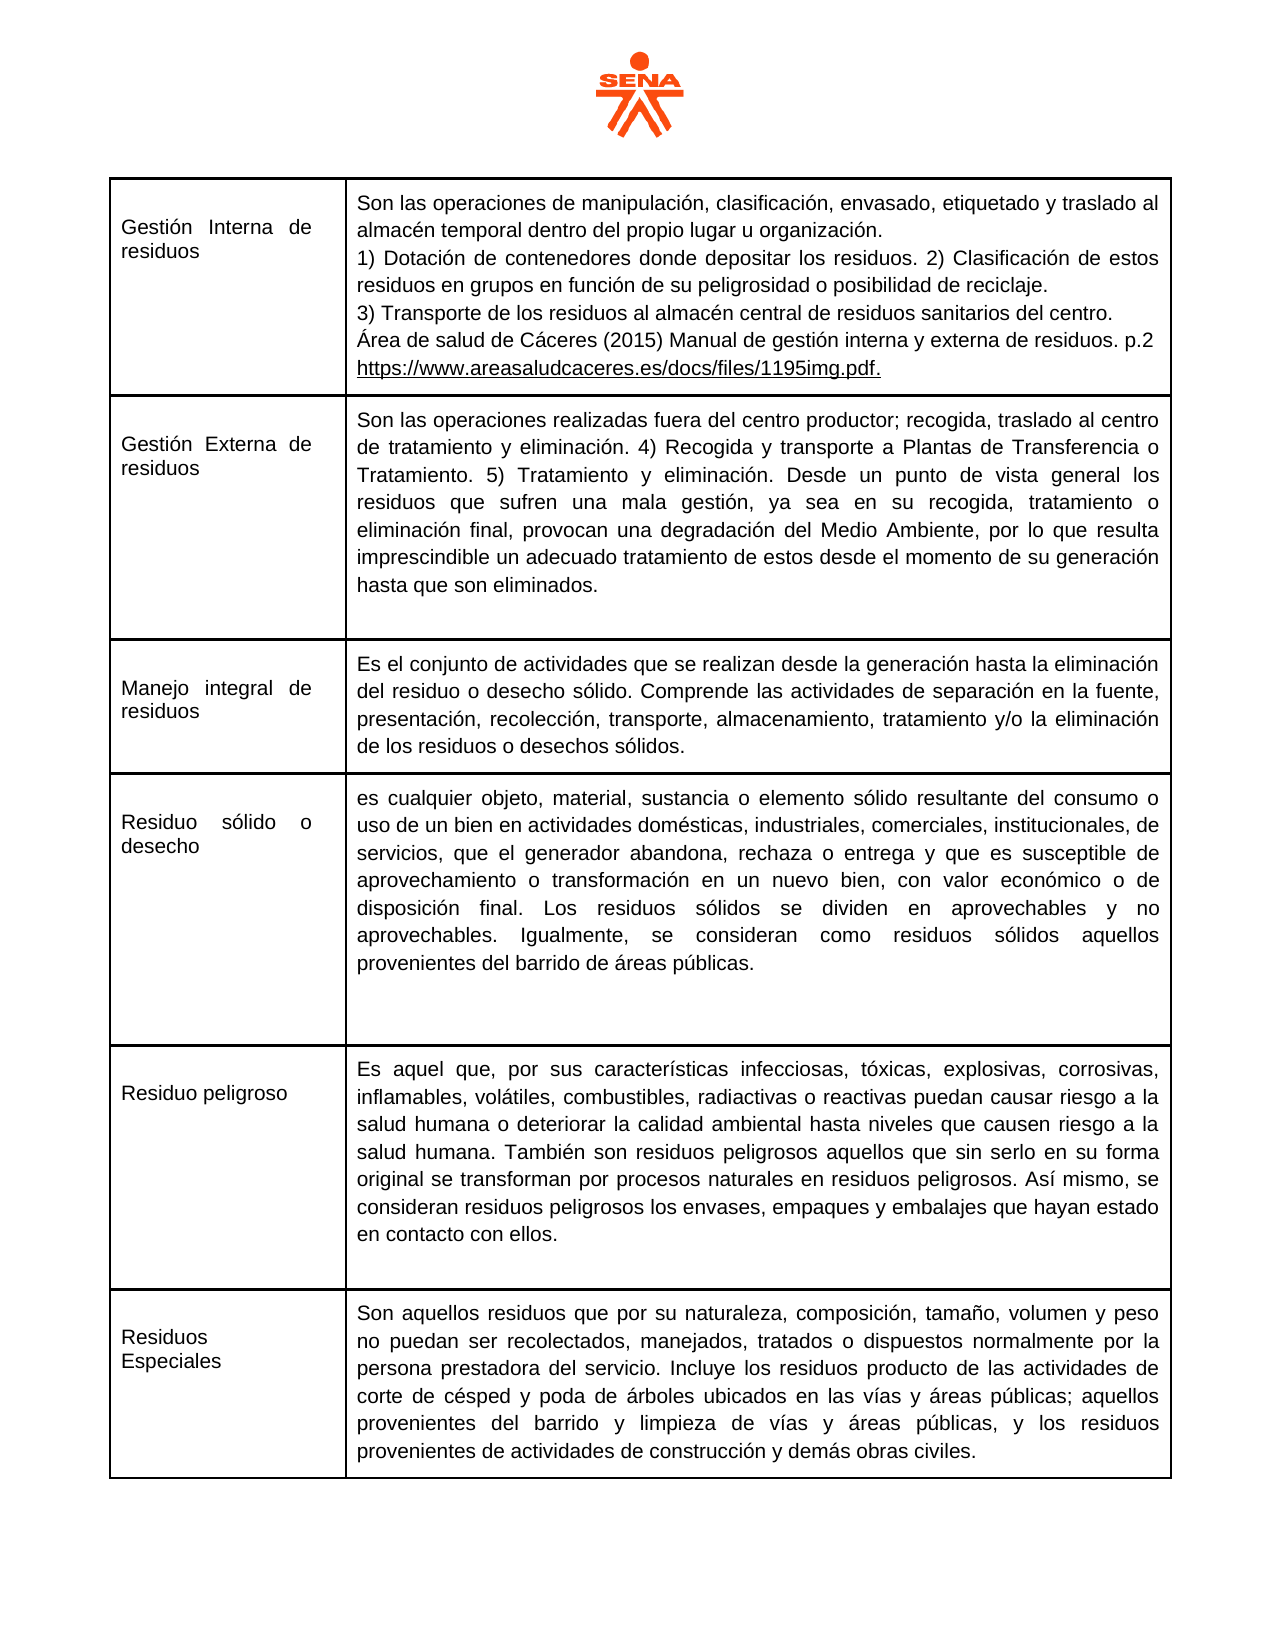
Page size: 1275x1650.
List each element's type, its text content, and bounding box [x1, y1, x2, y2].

table_cell es cualquier objeto, material, sustancia o elemento sólido resultante del consumo o uso de un bien en actividades domésticas, industriales, comerciales, institucionales, de servicios, que el generador abandona, rechaza o entrega y que es susceptible de aprovechamiento o transformación en un nuevo bien, con valor económico o de disposición final. Los residuos sólidos se dividen en aprovechables y no aprovechables. Igualmente, se consideran como residuos sólidos aquellos provenientes del barrido de áreas públicas. [347, 775, 1170, 1044]
table_cell Gestión Externa de residuos [111, 397, 345, 638]
table_cell Son las operaciones realizadas fuera del centro productor; recogida, traslado al centro de tratamiento y eliminación. 4) Recogida y transporte a Plantas de Transferencia o Tratamiento. 5) Tratamiento y eliminación. Desde un punto de vista general los residuos que sufren una mala gestión, ya sea en su recogida, tratamiento o eliminación final, provocan una degradación del Medio Ambiente, por lo que resulta imprescindible un adecuado tratamiento de estos desde el momento de su generación hasta que son eliminados. [347, 397, 1170, 638]
picture [585, 48, 690, 142]
table_cell Es el conjunto de actividades que se realizan desde la generación hasta la eliminación del residuo o desecho sólido. Comprende las actividades de separación en la fuente, presentación, recolección, transporte, almacenamiento, tratamiento y/o la eliminación de los residuos o desechos sólidos. [347, 641, 1170, 772]
table_cell Residuo peligroso [111, 1047, 345, 1288]
table_cell Manejo integral de residuos [111, 641, 345, 772]
table_cell Gestión Interna de residuos [111, 180, 345, 394]
table_cell Residuos Especiales [111, 1291, 345, 1477]
table_cell Residuo sólido o desecho [111, 775, 345, 1044]
table_cell Es aquel que, por sus características infecciosas, tóxicas, explosivas, corrosivas, inflamables, volátiles, combustibles, radiactivas o reactivas puedan causar riesgo a la salud humana o deteriorar la calidad ambiental hasta niveles que causen riesgo a la salud humana. También son residuos peligrosos aquellos que sin serlo en su forma original se transforman por procesos naturales en residuos peligrosos. Así mismo, se consideran residuos peligrosos los envases, empaques y embalajes que hayan estado en contacto con ellos. [347, 1047, 1170, 1288]
table_cell Son aquellos residuos que por su naturaleza, composición, tamaño, volumen y peso no puedan ser recolectados, manejados, tratados o dispuestos normalmente por la persona prestadora del servicio. Incluye los residuos producto de las actividades de corte de césped y poda de árboles ubicados en las vías y áreas públicas; aquellos provenientes del barrido y limpieza de vías y áreas públicas, y los residuos provenientes de actividades de construcción y demás obras civiles. [347, 1291, 1170, 1477]
table_cell Son las operaciones de manipulación, clasificación, envasado, etiquetado y traslado al almacén temporal dentro del propio lugar u organización. 1) Dotación de contenedores donde depositar los residuos. 2) Clasificación de estos residuos en grupos en función de su peligrosidad o posibilidad de reciclaje. 3) Transporte de los residuos al almacén central de residuos sanitarios del centro. Área de salud de Cáceres (2015) Manual de gestión interna y externa de residuos. p.2 https://www.areasaludcaceres.es/docs/files/1195img.pdf. [347, 180, 1170, 394]
